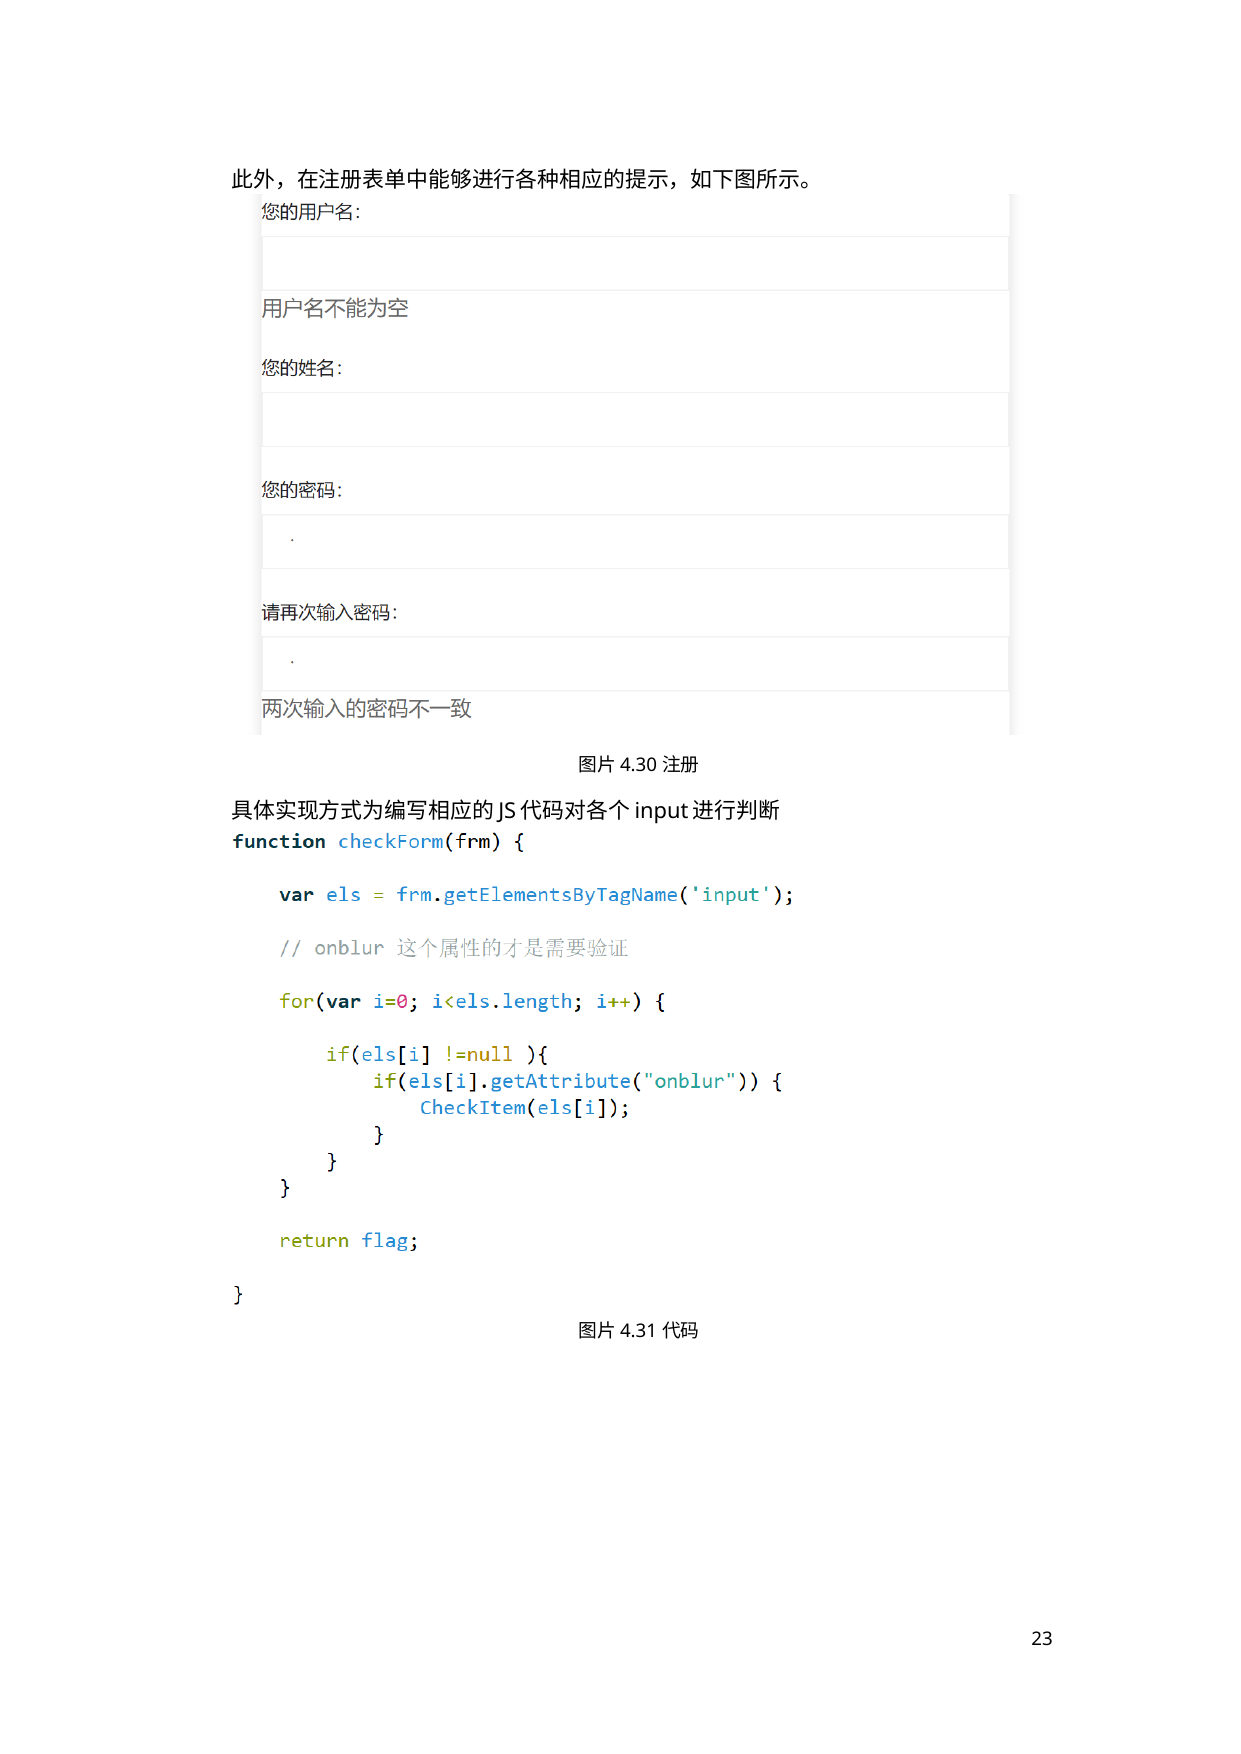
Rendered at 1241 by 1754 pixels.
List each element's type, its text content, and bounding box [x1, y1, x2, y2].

text 图片4.30 注册 [187, 747, 1053, 779]
text 具体实现方式为编写相应的JS代码对各个input进行判断 [187, 793, 1053, 826]
text 此外，在注册表单中能够进行各种相应的提示，如下图所示。 [187, 162, 1053, 194]
picture [231, 825, 877, 1308]
picture [231, 194, 1097, 735]
text 图片4.31 代码 [187, 1313, 1053, 1346]
